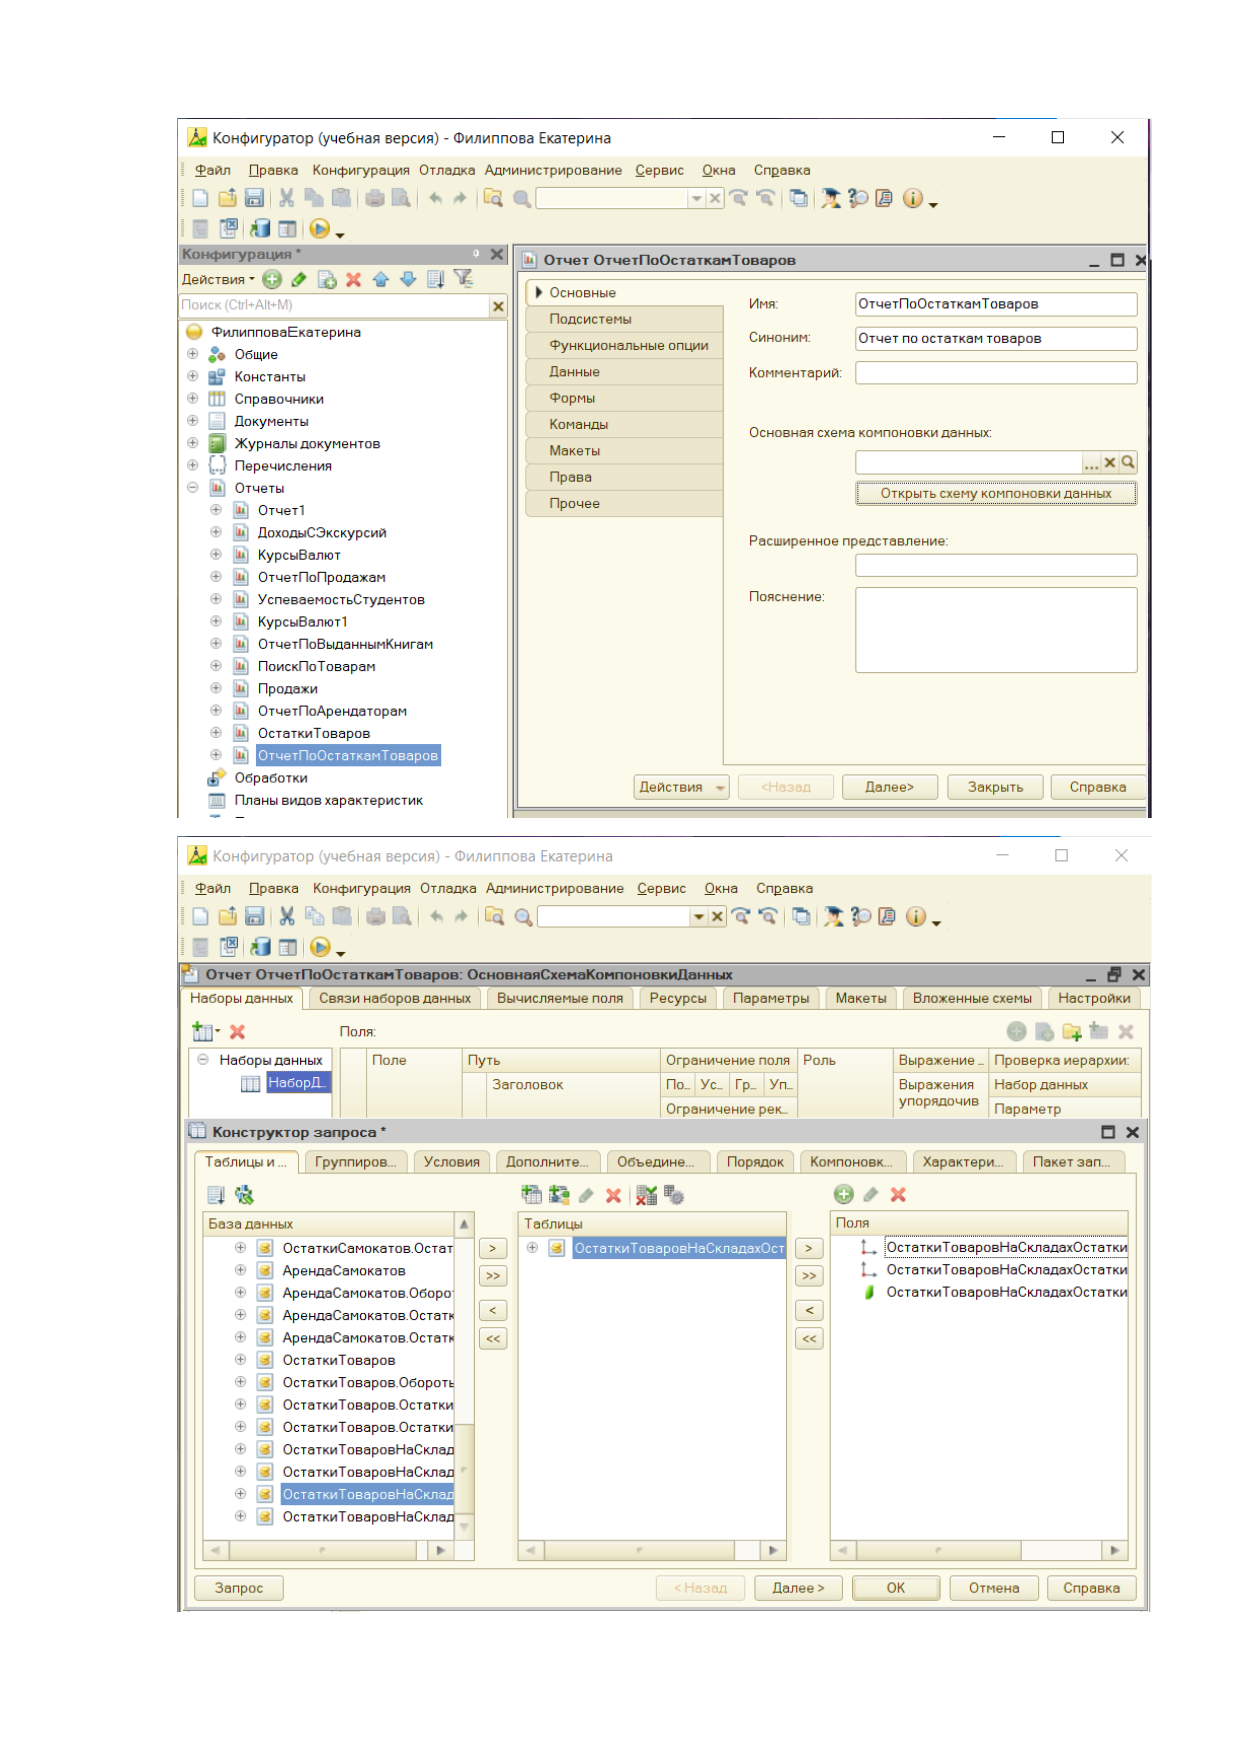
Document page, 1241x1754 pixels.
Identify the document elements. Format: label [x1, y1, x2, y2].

picture [177, 836, 1152, 1612]
picture [177, 118, 1152, 818]
